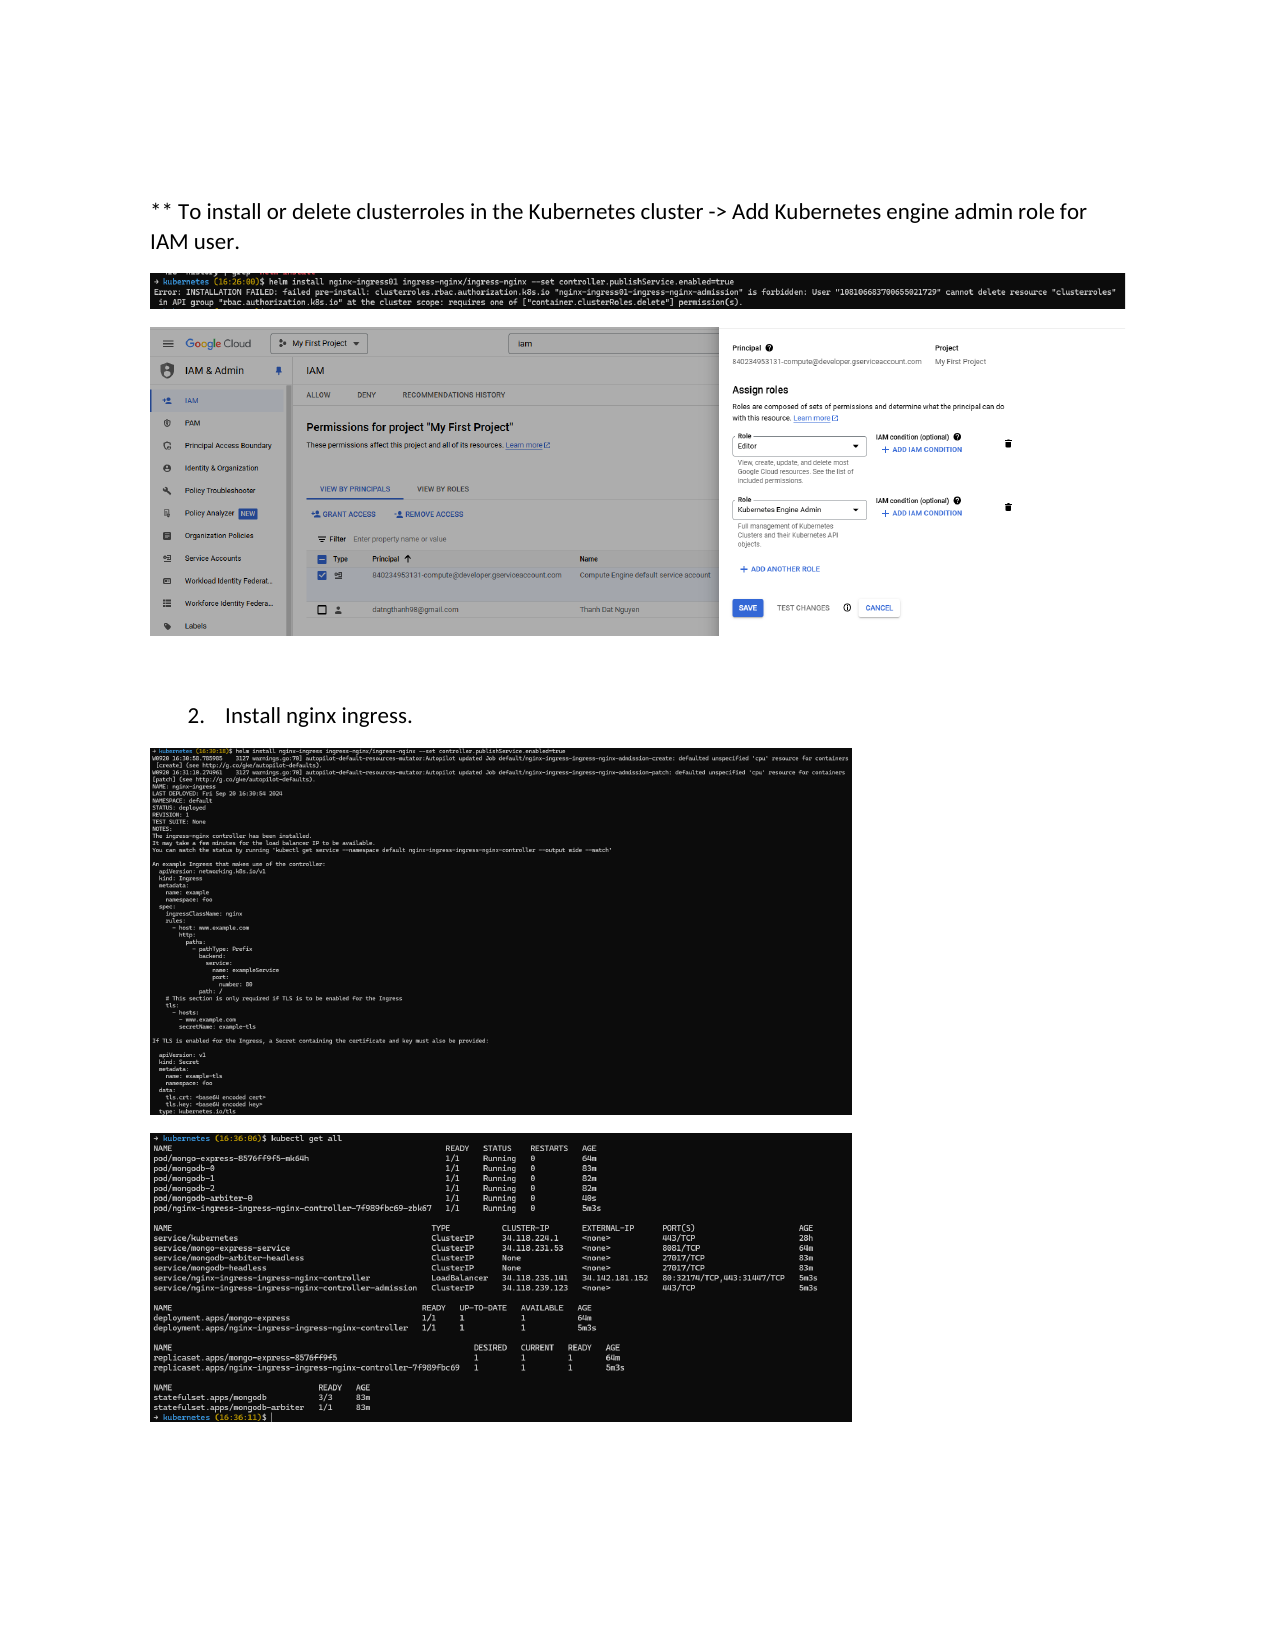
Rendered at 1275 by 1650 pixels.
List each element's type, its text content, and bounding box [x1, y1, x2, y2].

picture [150, 748, 852, 1115]
picture [150, 273, 1125, 309]
picture [150, 327, 1125, 636]
text ** To install or delete clusterroles in the Kubernetes cluster -> Add Kubernetes engine admin role for IAM user. [150, 197, 1125, 255]
list Install nginx ingress. [187, 701, 1125, 729]
picture [150, 1133, 852, 1422]
